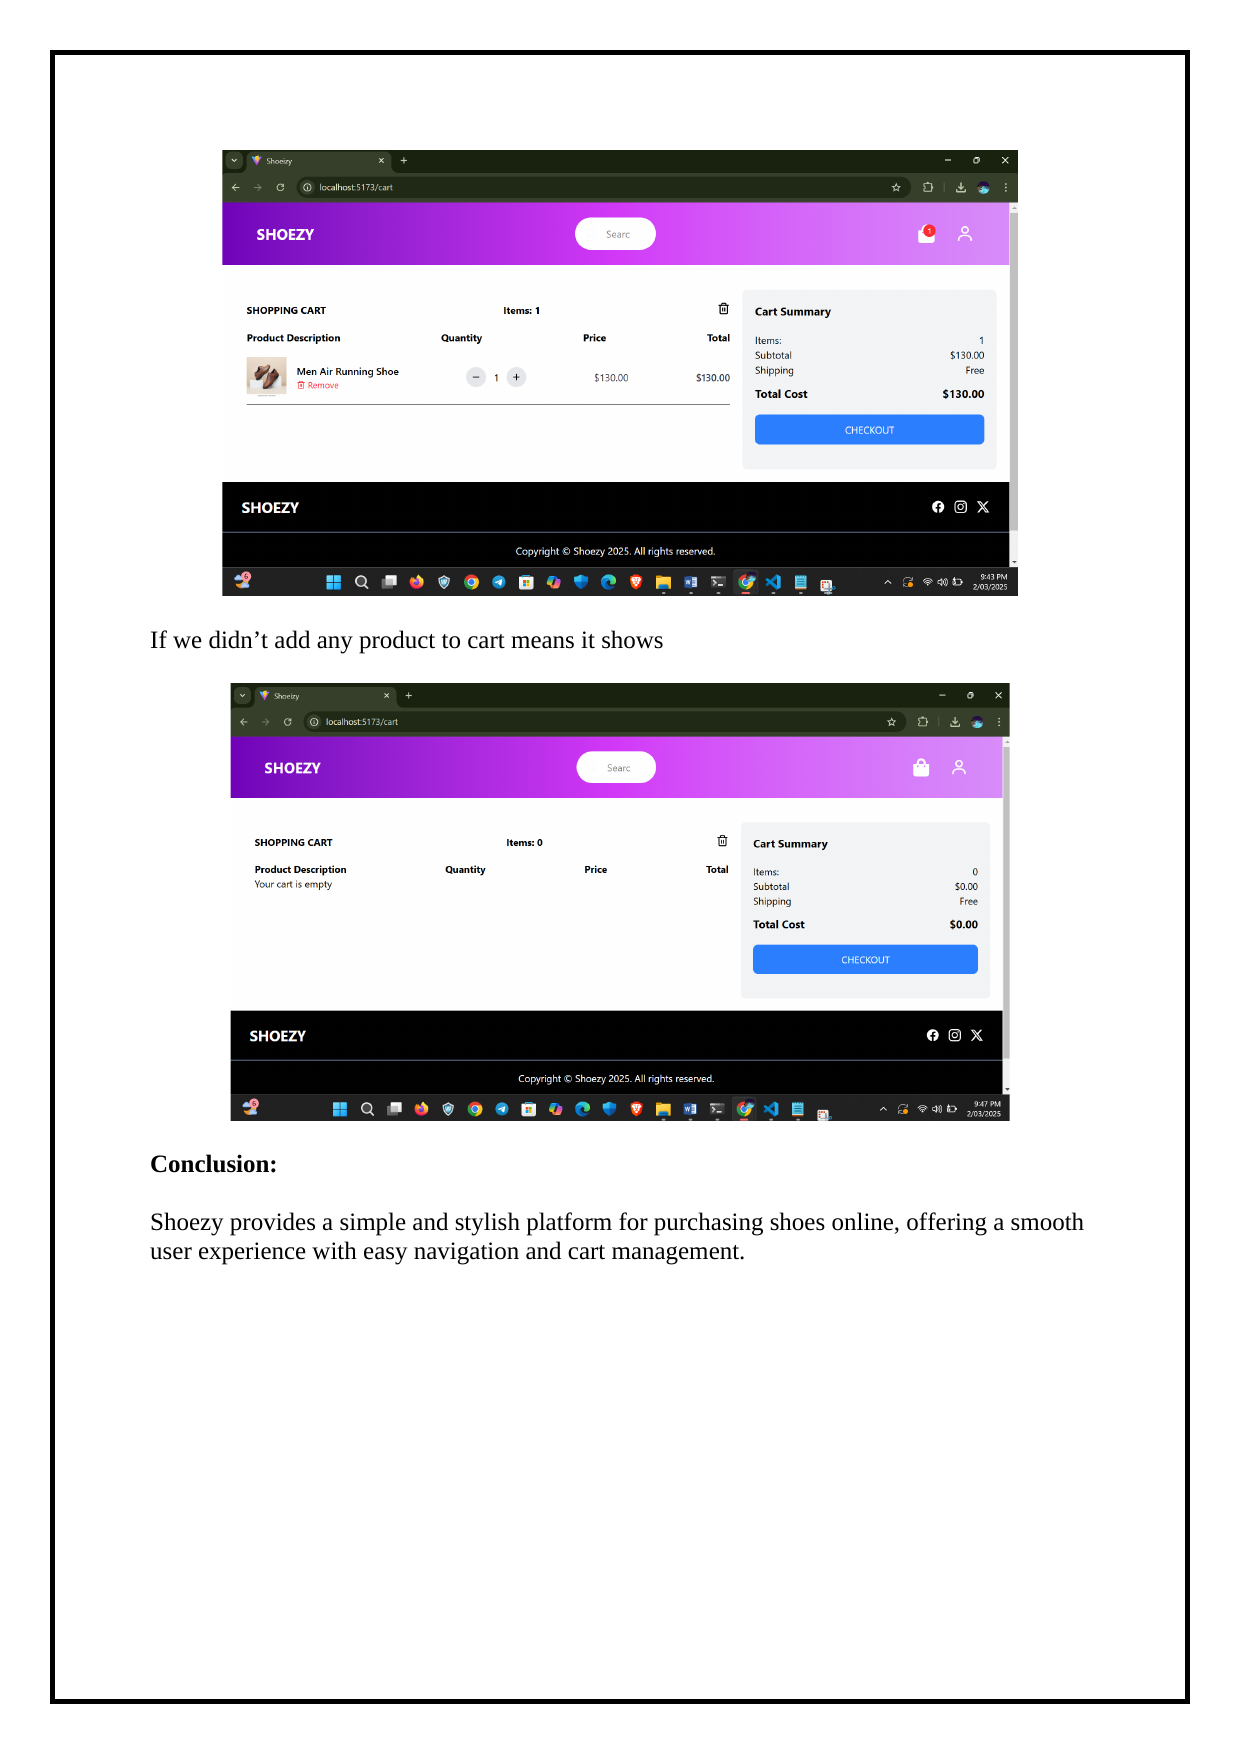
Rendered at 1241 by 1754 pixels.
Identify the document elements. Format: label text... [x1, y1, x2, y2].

text If we didn’t add any product to cart means it shows [150, 625, 1090, 654]
picture [222, 150, 1018, 596]
picture [230, 683, 1010, 1121]
text Conclusion: [150, 1149, 1090, 1178]
text Shoezy provides a simple and stylish platform for purchasing shoes online, offering a smooth user experience with easy navigation and cart management. [150, 1207, 1090, 1293]
